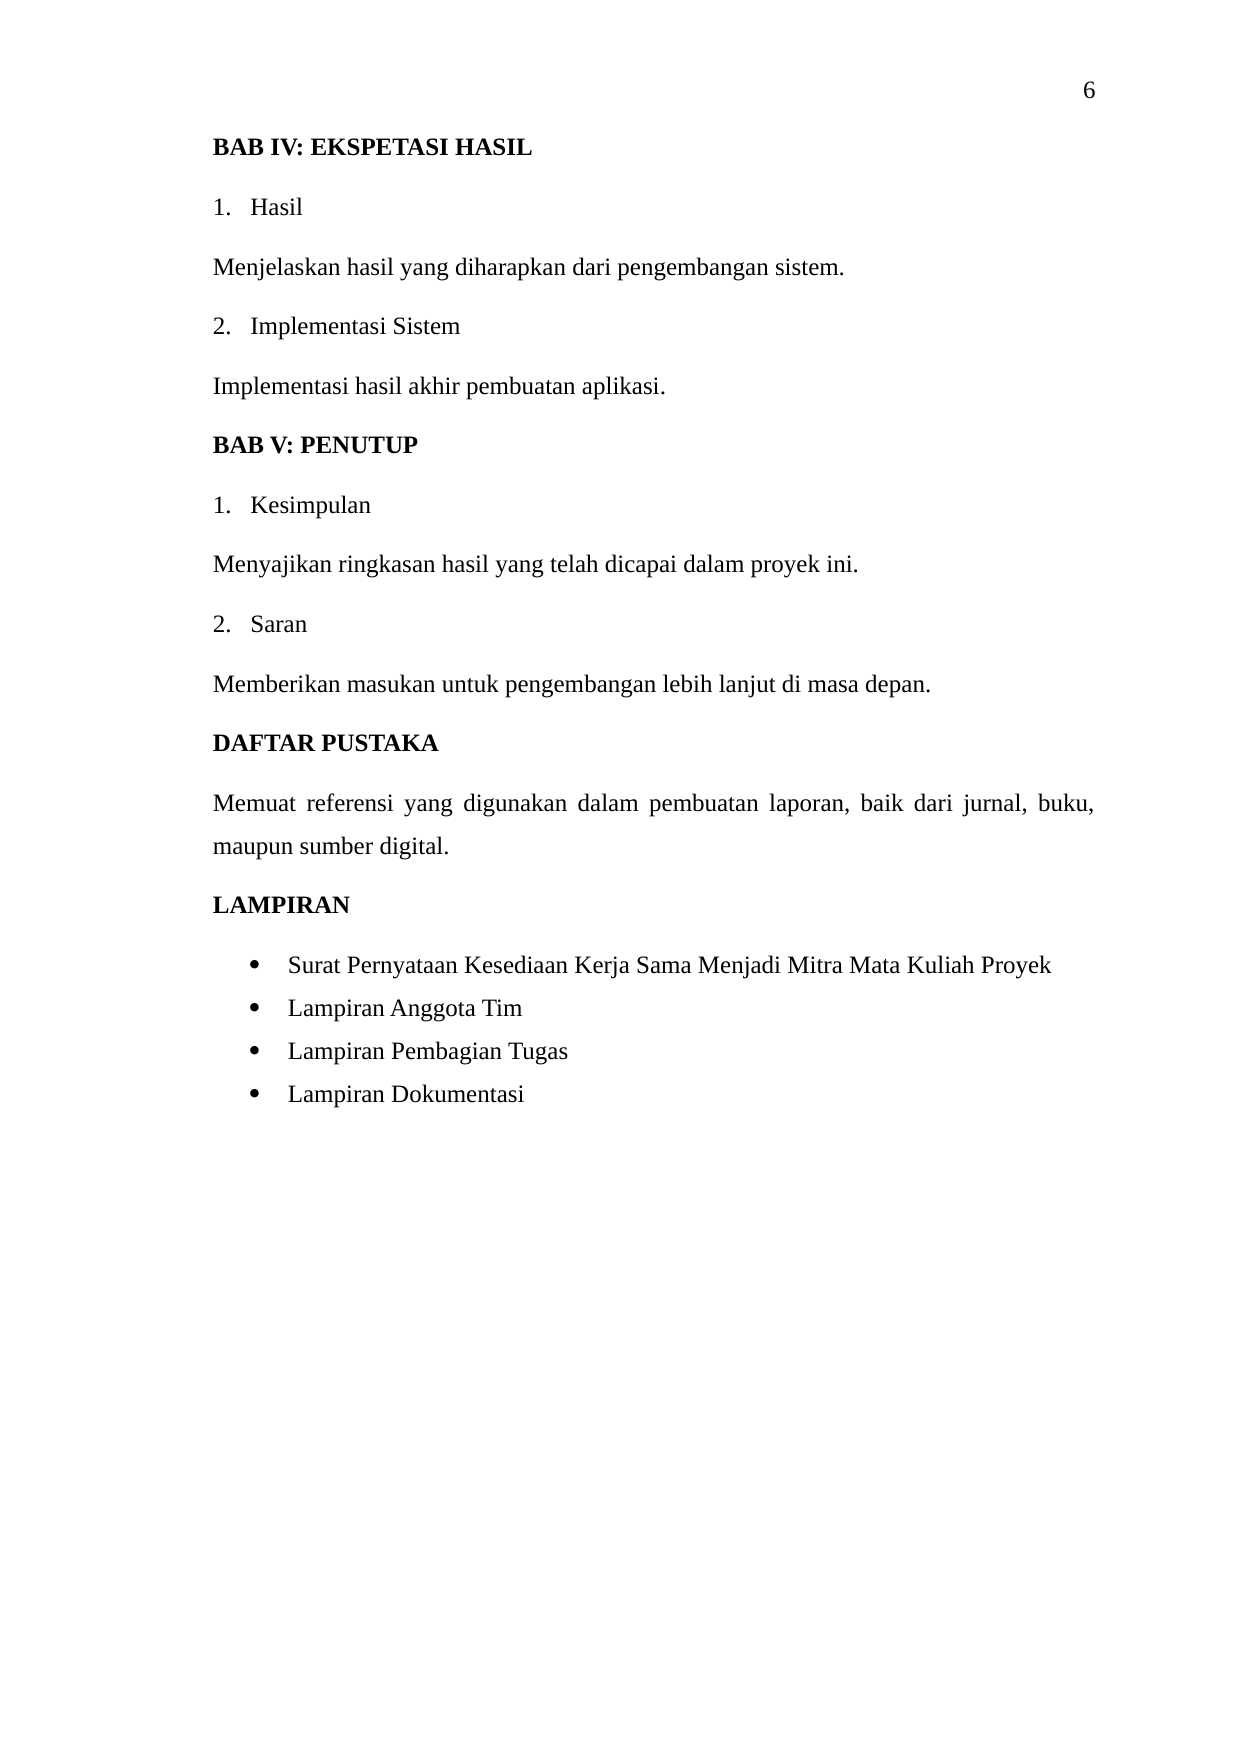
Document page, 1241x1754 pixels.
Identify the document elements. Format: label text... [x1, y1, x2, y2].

text Memberikan masukan untuk pengembangan lebih lanjut di masa depan. [213, 669, 1095, 697]
list Hasil [213, 192, 1095, 221]
text Memuat referensi yang digunakan dalam pembuatan laporan, baik dari jurnal, buku, maupun sumber digital. [213, 788, 1095, 860]
text BAB V: PENUTUP [213, 430, 1095, 459]
list Lampiran Dokumentasi [250, 1079, 1095, 1108]
text LAMPIRAN [213, 891, 1095, 919]
list Saran [213, 609, 1095, 638]
text Menyajikan ringkasan hasil yang telah dicapai dalam proyek ini. [213, 549, 1095, 578]
text DAFTAR PUSTAKA [213, 728, 1095, 757]
list Kesimpulan [213, 490, 1095, 519]
list Lampiran Pembagian Tugas [250, 1036, 1095, 1065]
text Implementasi hasil akhir pembuatan aplikasi. [213, 371, 1095, 399]
text BAB IV: EKSPETASI HASIL [213, 132, 1095, 161]
list Lampiran Anggota Tim [250, 993, 1095, 1022]
list Surat Pernyataan Kesediaan Kerja Sama Menjadi Mitra Mata Kuliah Proyek [250, 950, 1095, 979]
text Menjelaskan hasil yang diharapkan dari pengembangan sistem. [213, 252, 1095, 280]
list Implementasi Sistem [213, 311, 1095, 340]
